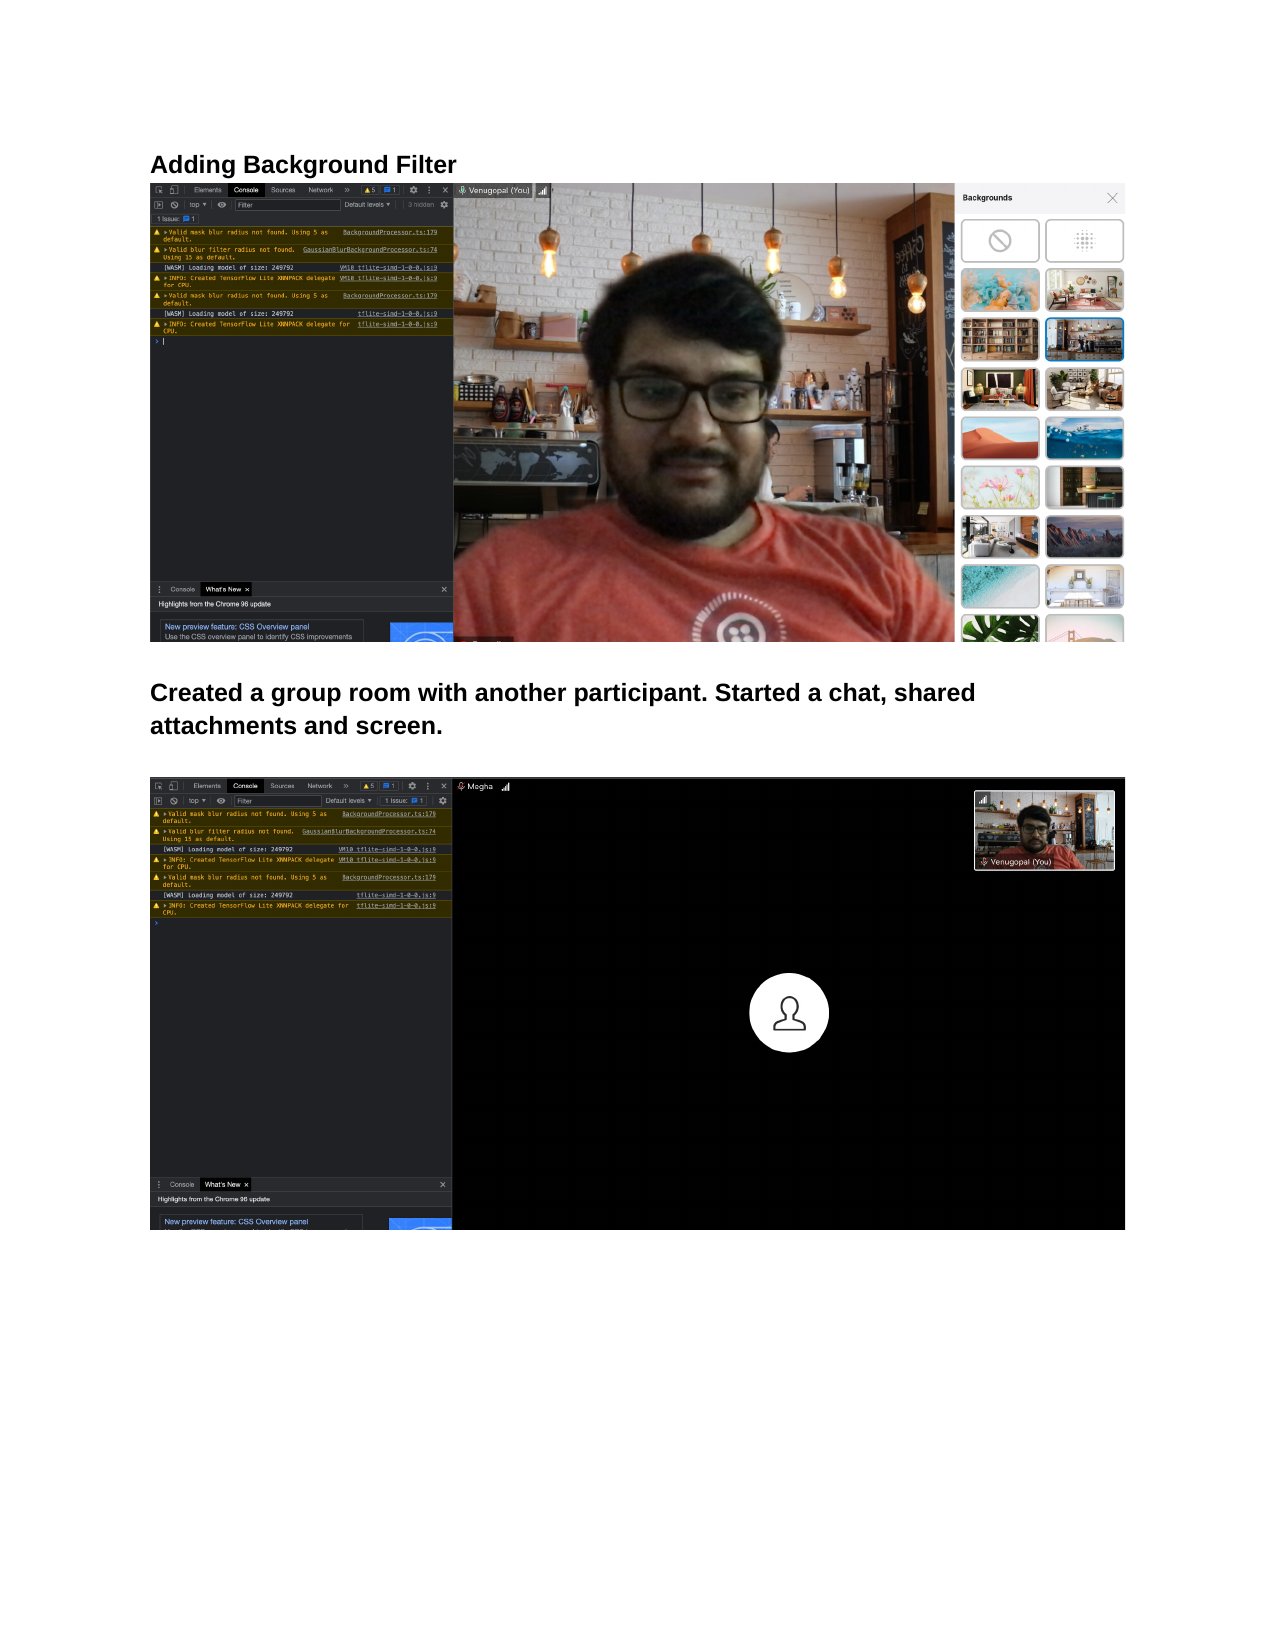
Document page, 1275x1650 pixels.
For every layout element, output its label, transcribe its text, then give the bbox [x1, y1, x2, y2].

picture [150, 183, 1125, 642]
text Created a group room with another participant. Started a chat, shared attachments and screen. [150, 678, 1125, 740]
text Adding Background Filter [150, 150, 1125, 179]
picture [150, 777, 1125, 1230]
